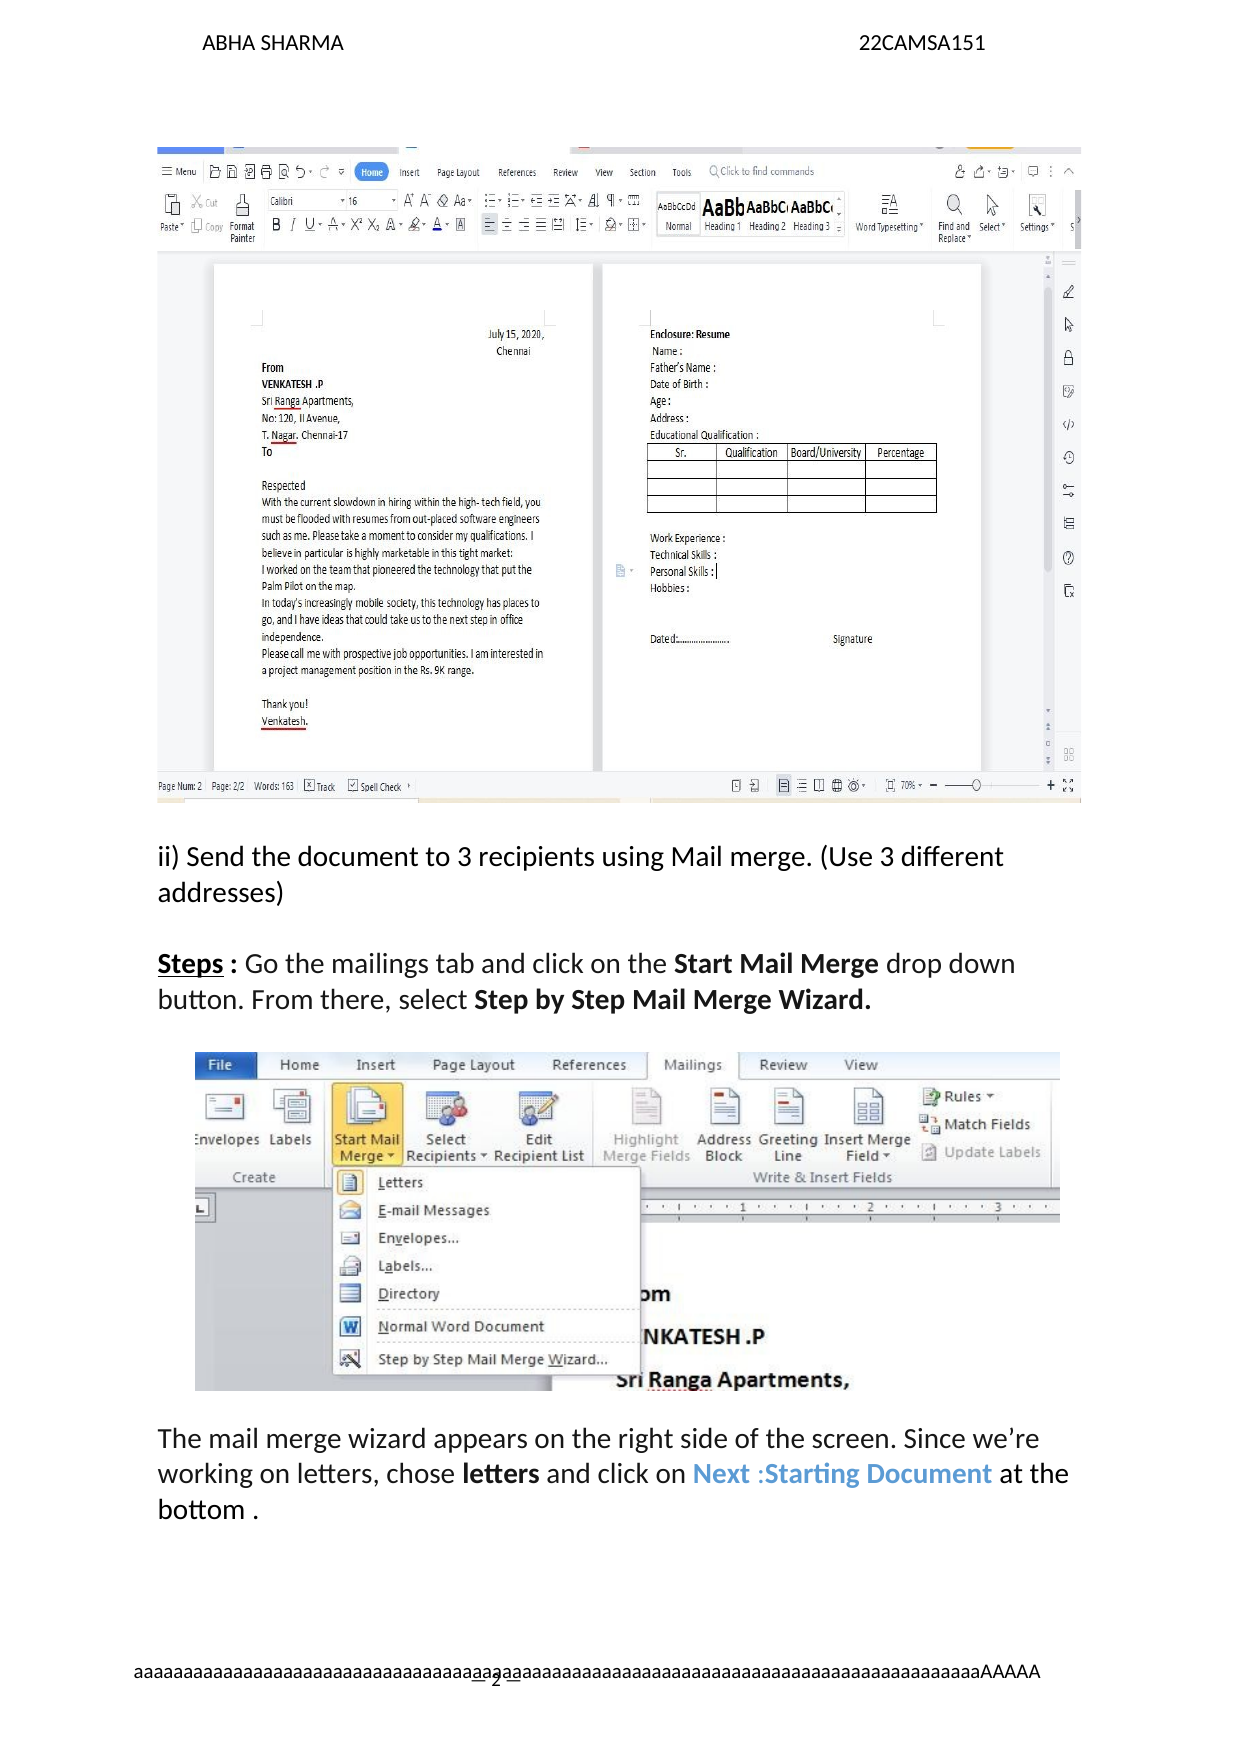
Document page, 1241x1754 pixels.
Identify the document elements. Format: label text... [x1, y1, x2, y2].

text The mail merge wizard appears on the right side of the screen. Since we’re working on letters, chose letters and click on Next :Starting Document at the bottom . [157, 1420, 1073, 1527]
text Steps : Go the mailings tab and click on the Start Mail Merge drop down button. From there, select Step by Step Mail Merge Wizard. [157, 945, 1077, 1016]
picture [157, 147, 1082, 803]
list Send the document to 3 recipients using Mail merge. (Use 3 different addresses) [157, 838, 1006, 909]
picture [195, 1052, 1060, 1391]
